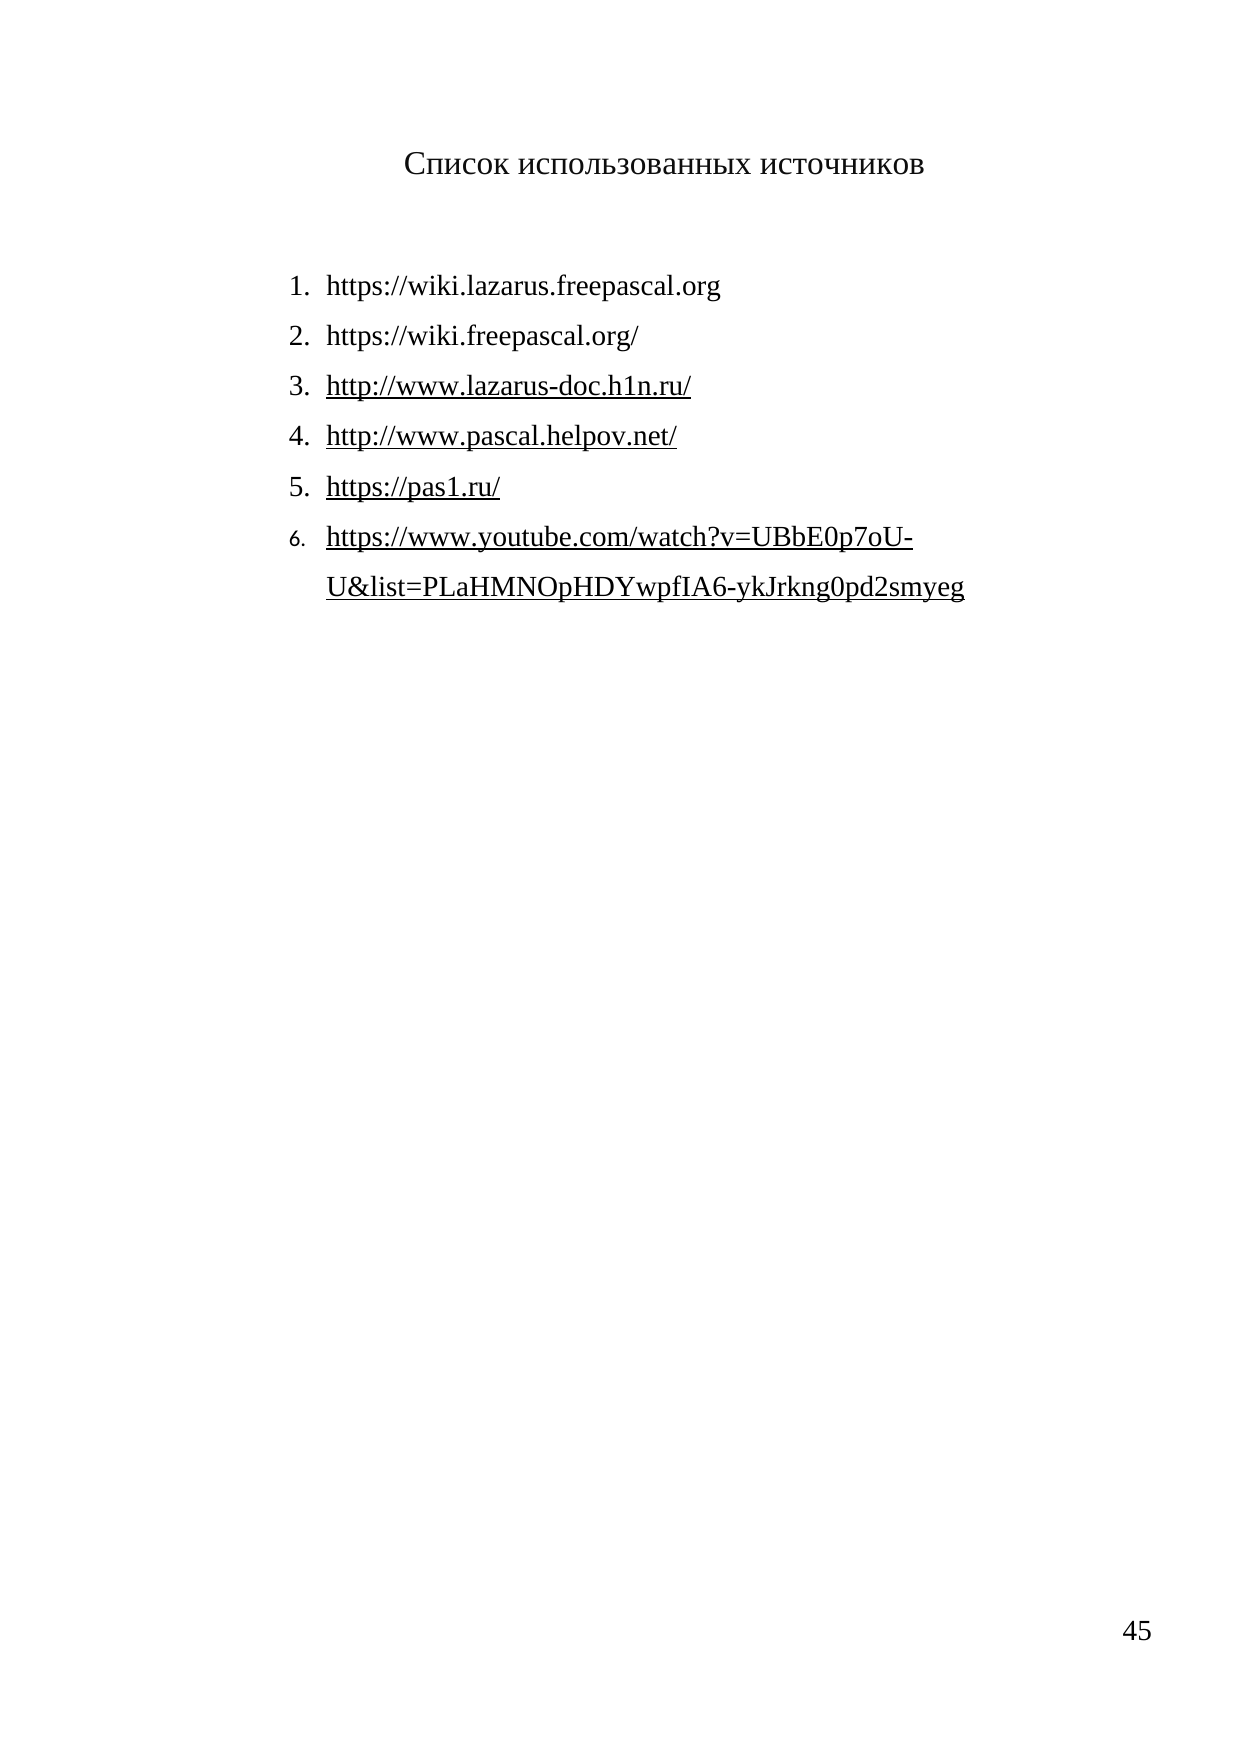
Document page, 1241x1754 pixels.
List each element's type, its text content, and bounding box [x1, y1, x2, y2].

list https://pas1.ru/ [288, 469, 1152, 502]
list https://wiki.lazarus.freepascal.org [288, 268, 1152, 301]
list https://www.youtube.com/watch?v=UBbE0p7oU-U&list=PLaHMNOpHDYwpfIA6-ykJrkng0pd2smyeg [288, 519, 1152, 603]
list http://www.lazarus-doc.h1n.ru/ [288, 368, 1152, 402]
list https://wiki.freepascal.org/ [288, 318, 1152, 351]
subtitle Список использованных источников [177, 143, 1152, 181]
list http://www.pascal.helpov.net/ [288, 418, 1152, 452]
